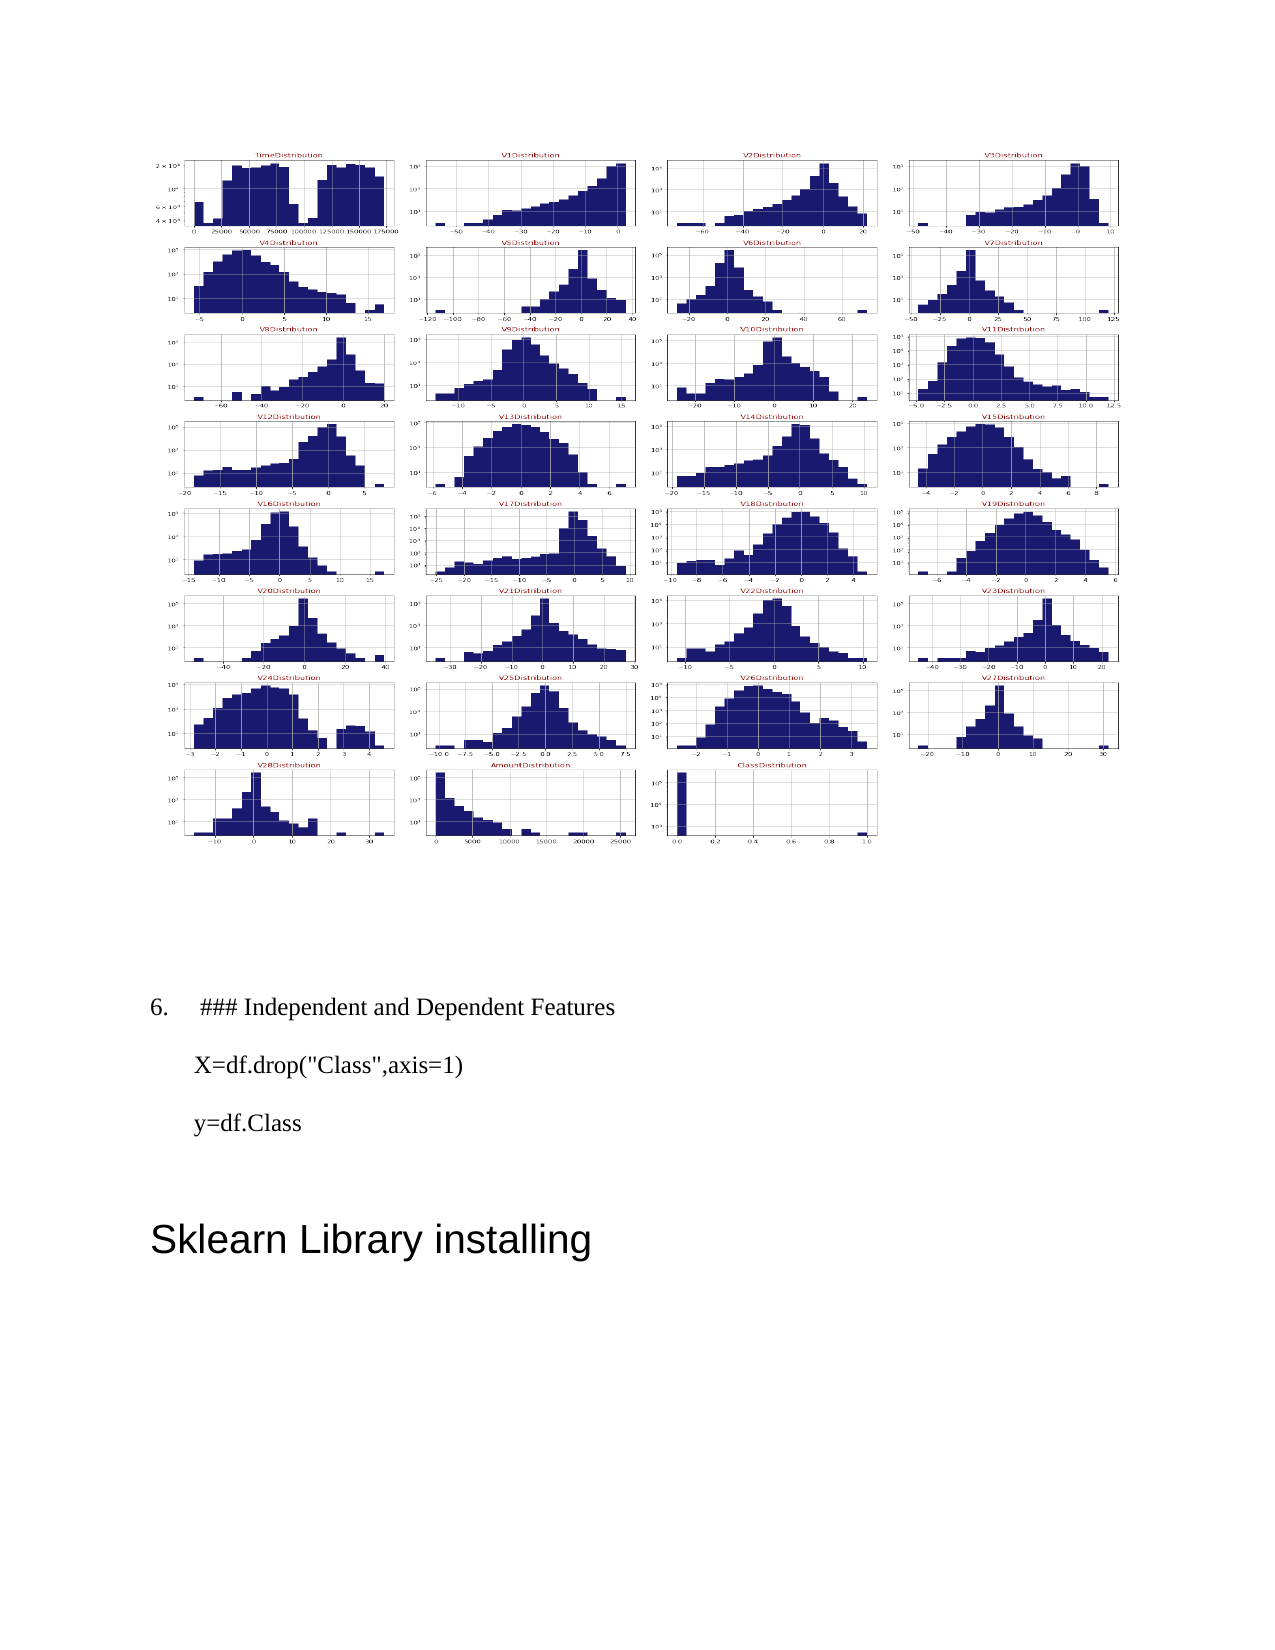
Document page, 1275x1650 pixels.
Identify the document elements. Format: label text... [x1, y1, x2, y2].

text 6. ### Independent and Dependent Features [150, 992, 1125, 1021]
text X=df.drop("Class",axis=1) [150, 1050, 1125, 1079]
text y=df.Class [150, 1108, 1125, 1137]
picture [150, 150, 1125, 847]
subtitle Sklearn Library installing [150, 1215, 1125, 1262]
